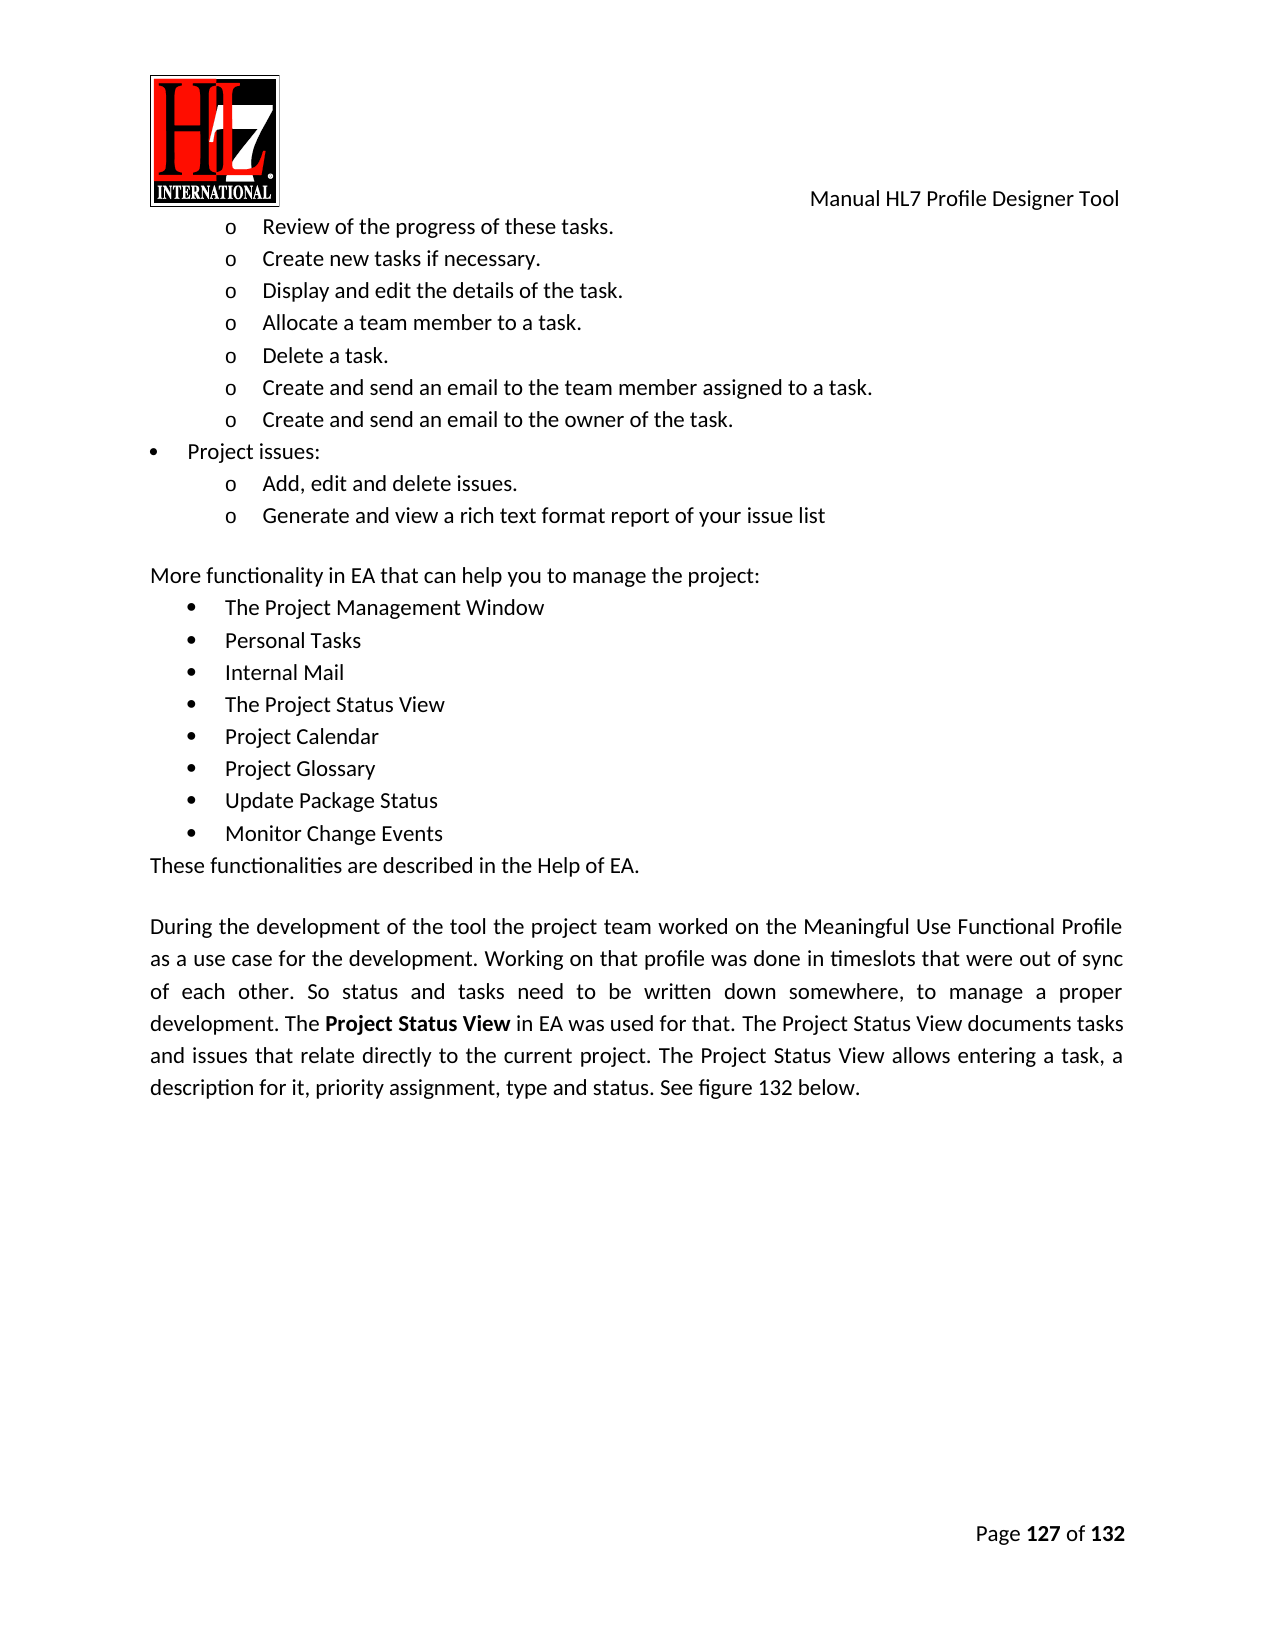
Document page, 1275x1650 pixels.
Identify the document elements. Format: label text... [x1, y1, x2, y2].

list Internal Mail [187, 658, 1125, 686]
list Review of the progress of these tasks. [225, 212, 1125, 240]
list Project Glossary [187, 754, 1125, 782]
list Display and edit the details of the task. [225, 276, 1125, 304]
list Create and send an email to the owner of the task. [225, 405, 1125, 433]
list Allocate a team member to a task. [225, 308, 1125, 337]
list Add, edit and delete issues. [225, 469, 1125, 497]
list The Project Status View [187, 690, 1125, 718]
list Create new tasks if necessary. [225, 244, 1125, 272]
text During the development of the tool the project team worked on the Meaningful Use Functional Profile as a use case for the development. Working on that profile was done in timeslots that were out of sync of each other. So status and tasks need to be written down somewhere, to manage a proper development. The Project Status View in EA was used for that. The Project Status View documents tasks and issues that relate directly to the current project. The Project Status View allows entering a task, a description for it, priority assignment, type and status. See figure 132 below. [150, 912, 1125, 1101]
text More functionality in EA that can help you to manage the project: [150, 561, 1125, 589]
list Create and send an email to the team member assigned to a task. [225, 373, 1125, 401]
list Generate and view a rich text format report of your issue list [225, 502, 1125, 530]
list The Project Management Window [187, 593, 1125, 622]
list Project Calendar [187, 722, 1125, 750]
list Personal Tasks [187, 626, 1125, 654]
list Update Package Status [187, 787, 1125, 815]
list Monitor Change Events [187, 819, 1125, 847]
list Project issues: [150, 437, 1125, 465]
list Delete a task. [225, 341, 1125, 369]
text These functionalities are described in the Help of EA. [150, 851, 1125, 879]
